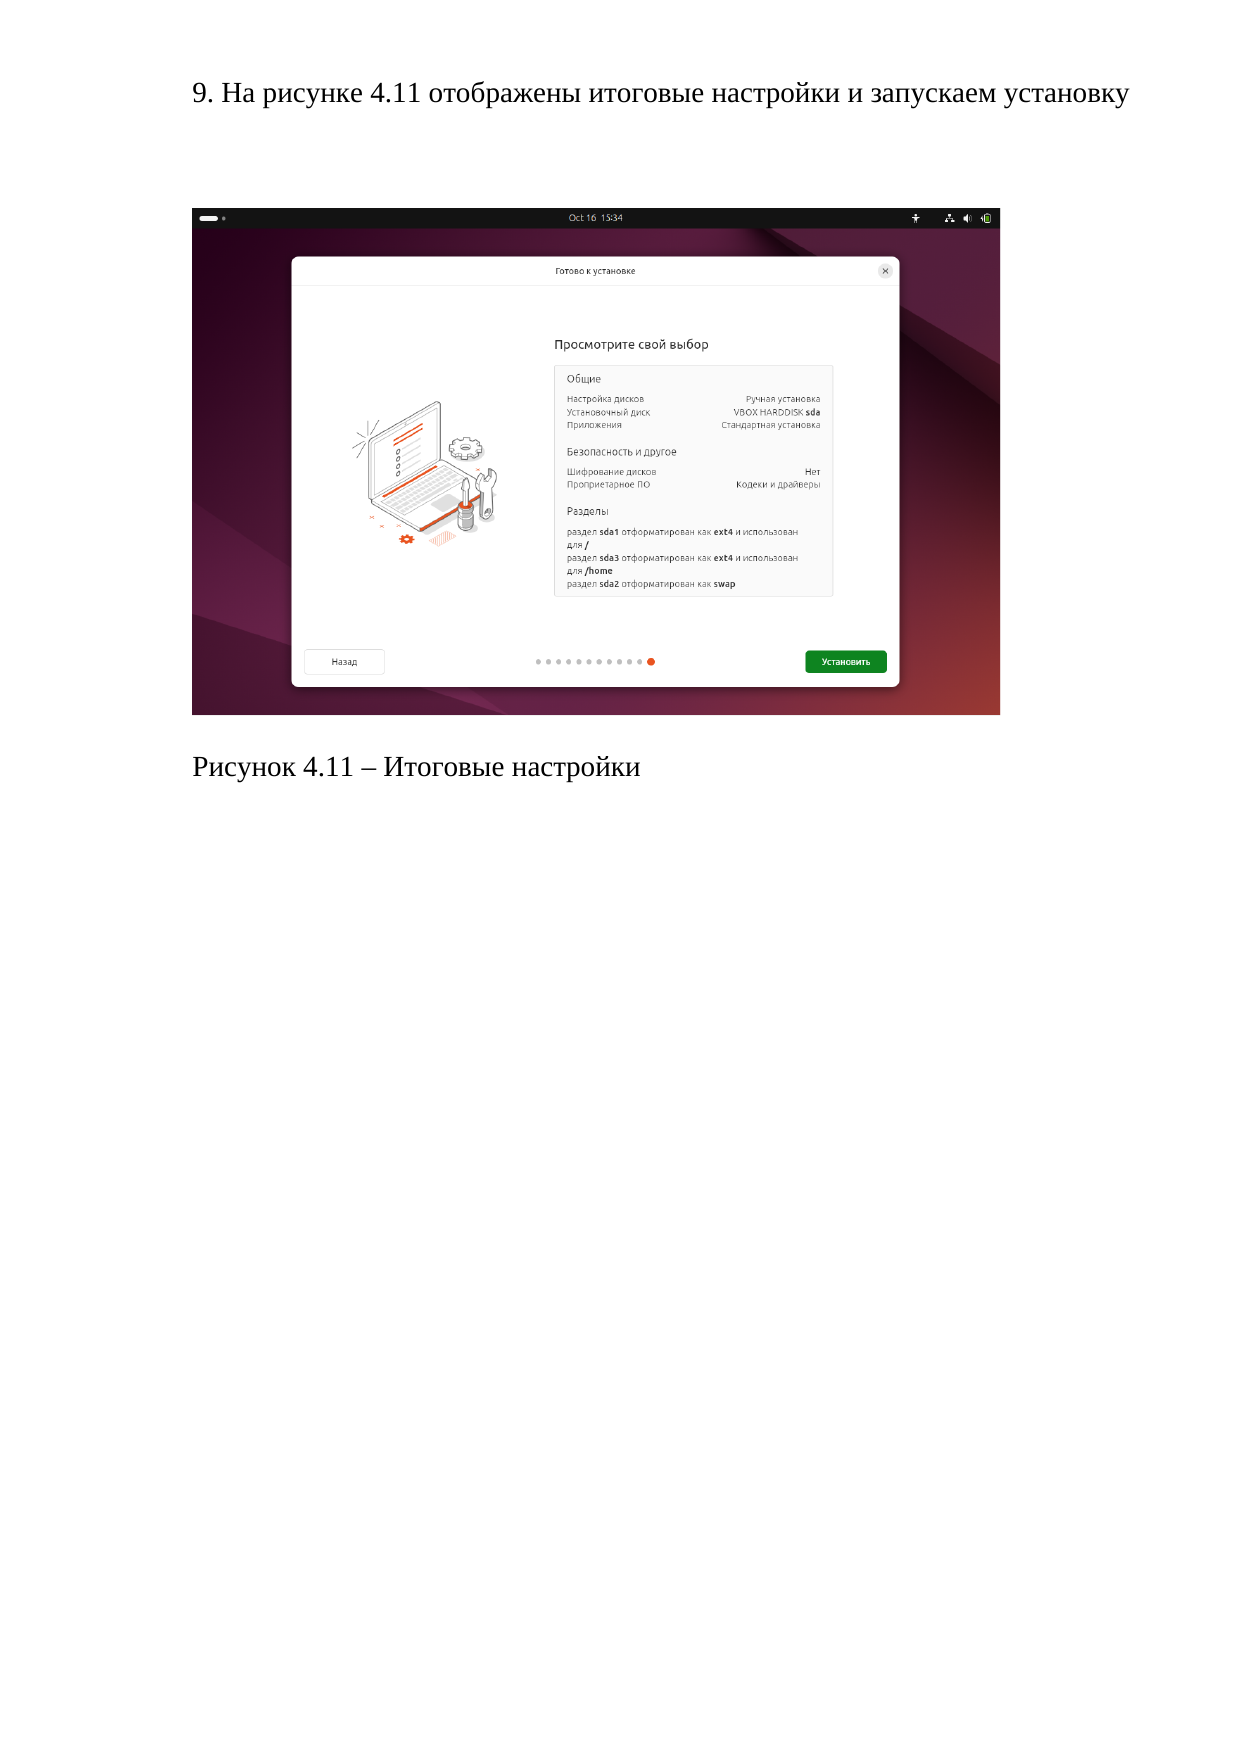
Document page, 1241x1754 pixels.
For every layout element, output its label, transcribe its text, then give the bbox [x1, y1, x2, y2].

picture [192, 208, 1001, 716]
text 9. На рисунке 4.11 отображены итоговые настройки и запускаем установку [118, 75, 1165, 108]
text Рисунок 4.11 – Итоговые настройки [118, 749, 1165, 783]
